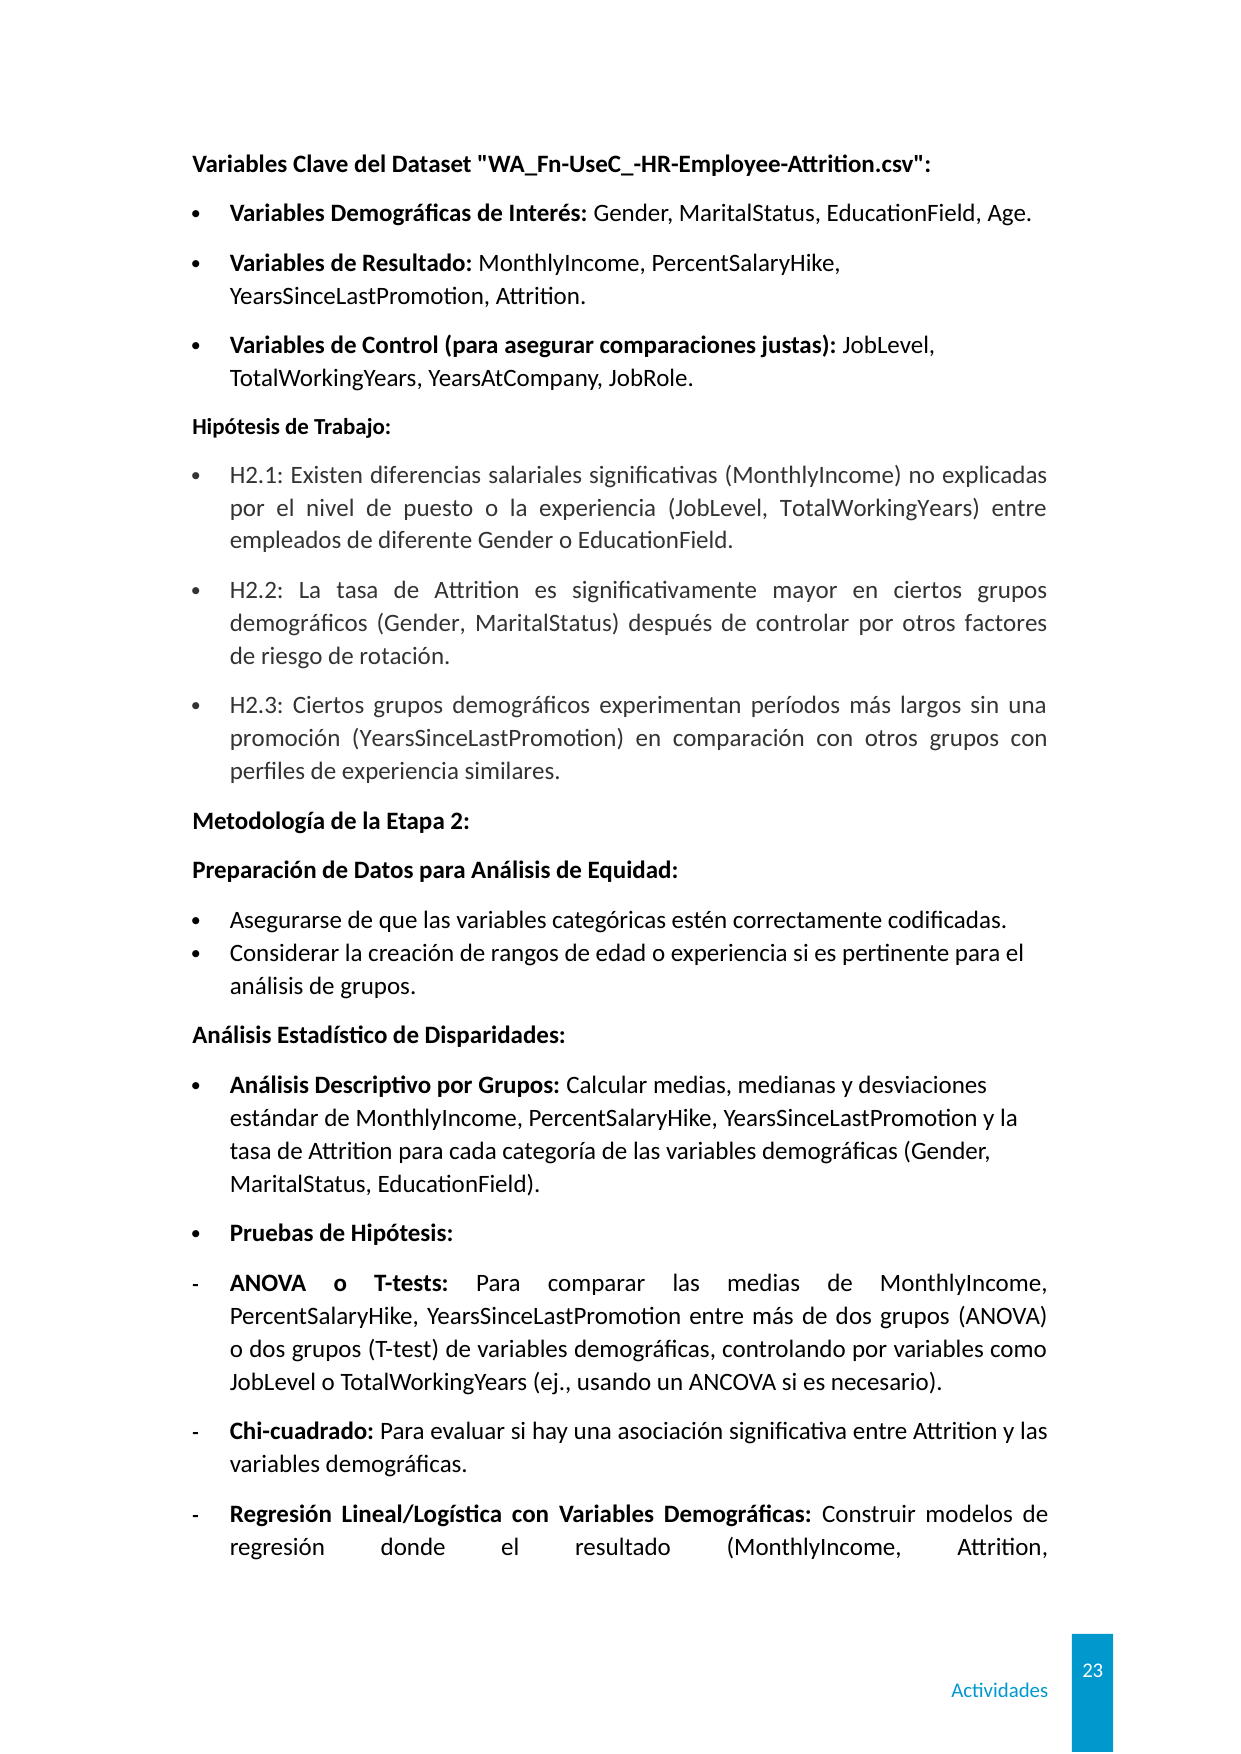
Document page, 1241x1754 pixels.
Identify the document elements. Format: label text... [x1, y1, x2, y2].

text Análisis Estadístico de Disparidades: [192, 1019, 1048, 1050]
text Hipótesis de Trabajo: [192, 412, 1048, 440]
text Variables Clave del Dataset "WA_Fn-UseC_-HR-Employee-Attrition.csv": [192, 148, 1048, 178]
list Asegurarse de que las variables categóricas estén correctamente codificadas. [192, 904, 1048, 935]
text Preparación de Datos para Análisis de Equidad: [192, 854, 1048, 885]
list Variables de Resultado: MonthlyIncome, PercentSalaryHike, YearsSinceLastPromotion, Attrition. [192, 247, 1048, 310]
list H2.2: La tasa de Attrition es significativamente mayor en ciertos grupos demográficos (Gender, MaritalStatus) después de controlar por otros factores de riesgo de rotación. [192, 574, 1048, 671]
list Variables Demográficas de Interés: Gender, MaritalStatus, EducationField, Age. [192, 197, 1048, 228]
list Considerar la creación de rangos de edad o experiencia si es pertinente para el análisis de grupos. [192, 937, 1048, 1001]
list Análisis Descriptivo por Grupos: Calcular medias, medianas y desviaciones estándar de MonthlyIncome, PercentSalaryHike, YearsSinceLastPromotion y la tasa de Attrition para cada categoría de las variables demográficas (Gender, MaritalStatus, EducationField). [192, 1069, 1048, 1198]
list Pruebas de Hipótesis: [192, 1217, 1048, 1248]
text Metodología de la Etapa 2: [192, 805, 1048, 836]
list Chi-cuadrado: Para evaluar si hay una asociación significativa entre Attrition y las variables demográficas. [192, 1415, 1048, 1479]
list H2.1: Existen diferencias salariales significativas (MonthlyIncome) no explicadas por el nivel de puesto o la experiencia (JobLevel, TotalWorkingYears) entre empleados de diferente Gender o EducationField. [192, 459, 1048, 555]
list H2.3: Ciertos grupos demográficos experimentan períodos más largos sin una promoción (YearsSinceLastPromotion) en comparación con otros grupos con perfiles de experiencia similares. [192, 689, 1048, 786]
list Variables de Control (para asegurar comparaciones justas): JobLevel, TotalWorkingYears, YearsAtCompany, JobRole. [192, 329, 1048, 393]
list ANOVA o T-tests: Para comparar las medias de MonthlyIncome, PercentSalaryHike, YearsSinceLastPromotion entre más de dos grupos (ANOVA) o dos grupos (T-test) de variables demográficas, controlando por variables como JobLevel o TotalWorkingYears (ej., usando un ANCOVA si es necesario). [192, 1267, 1048, 1396]
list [192, 1498, 1048, 1561]
